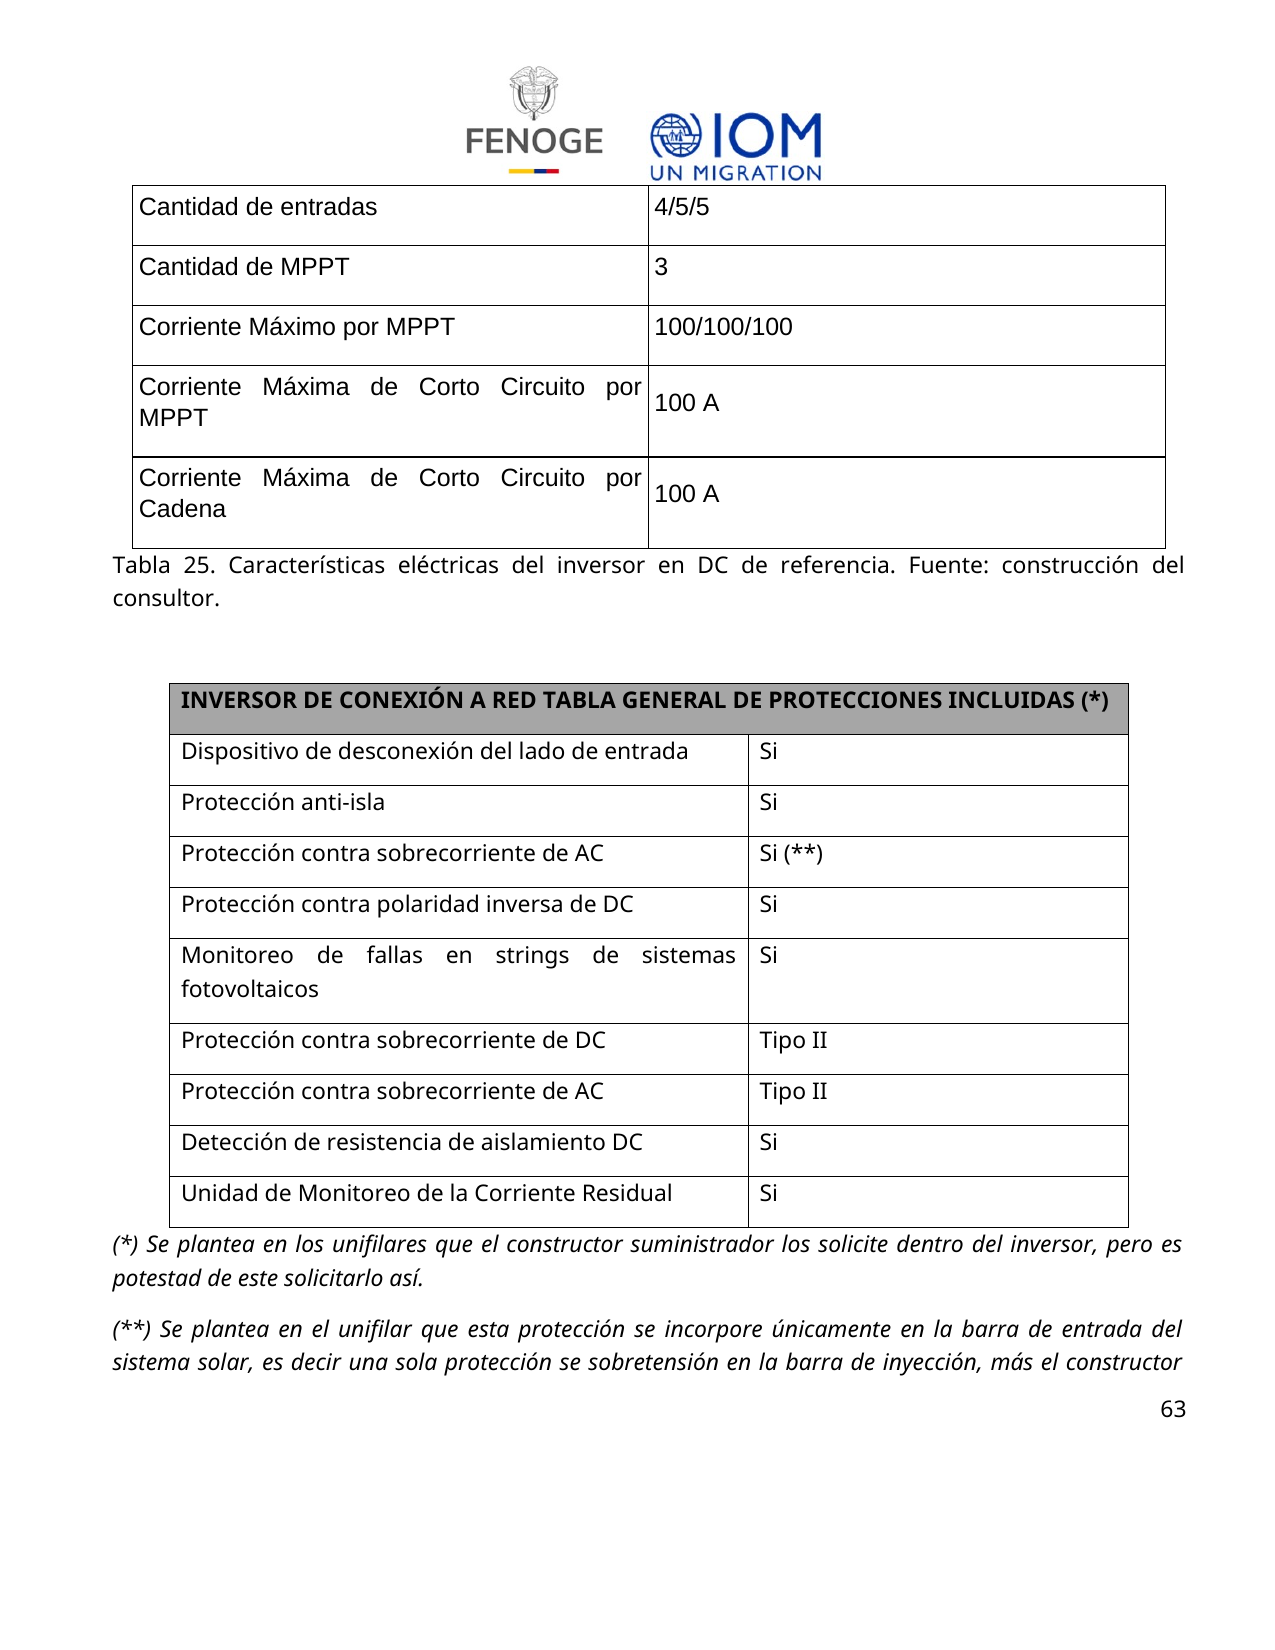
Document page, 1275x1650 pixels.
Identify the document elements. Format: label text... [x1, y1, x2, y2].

table_cell Si (**) [749, 837, 1128, 887]
picture [450, 60, 622, 179]
table_cell Protección anti-isla [170, 786, 748, 836]
table_cell Si [749, 888, 1128, 938]
table_cell Unidad de Monitoreo de la Corriente Residual [170, 1177, 748, 1227]
table_cell Protección contra sobrecorriente de AC [170, 837, 748, 887]
table_cell 4/5/5 [649, 186, 1165, 245]
table_cell Corriente Máxima de Corto Circuito por Cadena [133, 458, 648, 547]
table_cell Tipo II [749, 1075, 1128, 1125]
table_cell Dispositivo de desconexión del lado de entrada [170, 735, 748, 785]
table_cell Tipo II [749, 1024, 1128, 1074]
table_cell 3 [649, 246, 1165, 305]
table_header INVERSOR DE CONEXIÓN A RED TABLA GENERAL DE PROTECCIONES INCLUIDAS (*) [170, 684, 1128, 734]
table_cell Cantidad de entradas [133, 186, 648, 245]
table_cell Si [749, 939, 1128, 1023]
table_cell Corriente Máximo por MPPT [133, 306, 648, 365]
table_cell 100 A [649, 366, 1165, 456]
table_cell Detección de resistencia de aislamiento DC [170, 1126, 748, 1176]
table_cell Corriente Máxima de Corto Circuito por MPPT [133, 366, 648, 456]
picture [646, 111, 825, 182]
table_cell Protección contra sobrecorriente de DC [170, 1024, 748, 1074]
table_cell Si [749, 735, 1128, 785]
table_cell 100 A [649, 458, 1165, 547]
table_cell Si [749, 786, 1128, 836]
table_cell Si [749, 1177, 1128, 1227]
text (*) Se plantea en los unifilares que el constructor suministrador los solicite dentro del inversor, pero es potestad de este solicitarlo así. [112, 1228, 1186, 1293]
table_cell Protección contra polaridad inversa de DC [170, 888, 748, 938]
table_cell Cantidad de MPPT [133, 246, 648, 305]
table_cell Monitoreo de fallas en strings de sistemas fotovoltaicos [170, 939, 748, 1023]
table_cell 100/100/100 [649, 306, 1165, 365]
table_cell Si [749, 1126, 1128, 1176]
table_cell Protección contra sobrecorriente de AC [170, 1075, 748, 1125]
